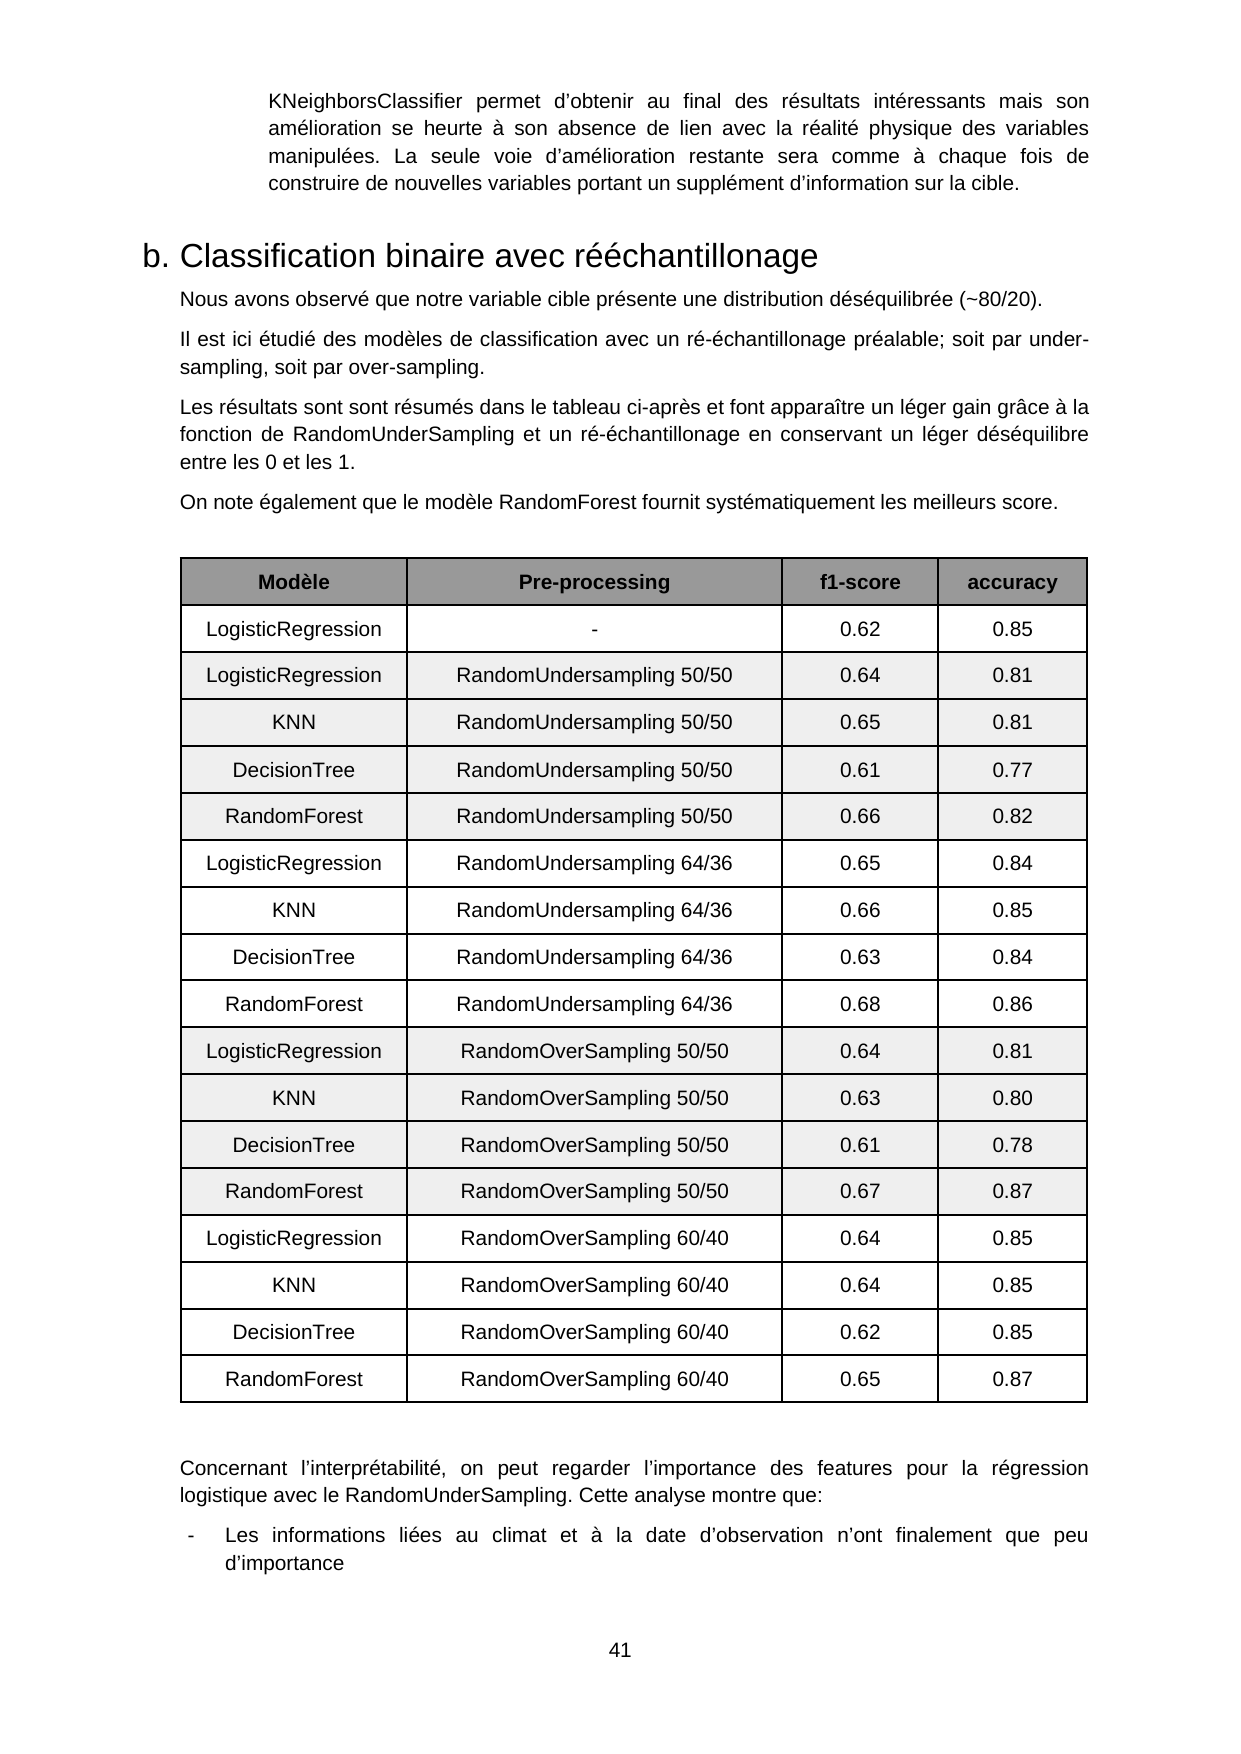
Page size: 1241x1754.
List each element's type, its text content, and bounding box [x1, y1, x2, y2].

table_cell RandomOverSampling 60/40 [408, 1263, 781, 1307]
table_cell 0.65 [783, 1356, 937, 1401]
table_cell 0.63 [783, 1075, 937, 1120]
table_cell 0.77 [939, 747, 1086, 792]
text KNeighborsClassifier permet d’obtenir au final des résultats intéressants mais son amélioration se heurte à son absence de lien avec la réalité physique des variables manipulées. La seule voie d’amélioration restante sera comme à chaque fois de construire de nouvelles variables portant un supplément d’information sur la cible. [268, 88, 1090, 195]
table_cell 0.87 [939, 1169, 1086, 1214]
table_cell RandomForest [182, 794, 406, 839]
subtitle Classification binaire avec rééchantillonage [142, 236, 1090, 274]
table_cell KNN [182, 700, 406, 745]
table_cell 0.86 [939, 981, 1086, 1026]
table_cell 0.85 [939, 1310, 1086, 1354]
table_cell 0.87 [939, 1356, 1086, 1401]
table_cell 0.81 [939, 653, 1086, 698]
table_cell DecisionTree [182, 935, 406, 979]
table_header Pre-processing [408, 559, 781, 604]
text Concernant l’interprétabilité, on peut regarder l’importance des features pour la régression logistique avec le RandomUnderSampling. Cette analyse montre que: [179, 1456, 1090, 1507]
table_cell RandomOverSampling 50/50 [408, 1169, 781, 1214]
table_header accuracy [939, 559, 1086, 604]
table_cell 0.82 [939, 794, 1086, 839]
table_cell RandomForest [182, 1356, 406, 1401]
table_cell RandomOverSampling 50/50 [408, 1028, 781, 1073]
text Les résultats sont sont résumés dans le tableau ci-après et font apparaître un léger gain grâce à la fonction de RandomUnderSampling et un ré-échantillonage en conservant un léger déséquilibre entre les 0 et les 1. [179, 394, 1090, 473]
table_cell 0.61 [783, 1122, 937, 1167]
table_cell RandomUndersampling 50/50 [408, 794, 781, 839]
table_cell DecisionTree [182, 747, 406, 792]
table_cell RandomUndersampling 50/50 [408, 653, 781, 698]
table_cell RandomUndersampling 50/50 [408, 747, 781, 792]
table_cell RandomUndersampling 64/36 [408, 841, 781, 886]
table_cell 0.84 [939, 935, 1086, 979]
table_header f1-score [783, 559, 937, 604]
table_cell 0.85 [939, 606, 1086, 651]
table_cell RandomOverSampling 60/40 [408, 1356, 781, 1401]
table_cell RandomForest [182, 1169, 406, 1214]
table_cell RandomForest [182, 981, 406, 1026]
table_cell 0.66 [783, 888, 937, 932]
table_cell 0.81 [939, 700, 1086, 745]
table_cell 0.66 [783, 794, 937, 839]
table_cell LogisticRegression [182, 606, 406, 651]
list Les informations liées au climat et à la date d’observation n’ont finalement que peu d’importance [187, 1523, 1090, 1575]
table_cell RandomUndersampling 50/50 [408, 700, 781, 745]
table_cell RandomUndersampling 64/36 [408, 888, 781, 932]
table_cell LogisticRegression [182, 841, 406, 886]
table_cell 0.64 [783, 1216, 937, 1261]
table_cell LogisticRegression [182, 1028, 406, 1073]
table_cell LogisticRegression [182, 1216, 406, 1261]
table_cell RandomOverSampling 50/50 [408, 1075, 781, 1120]
table_cell KNN [182, 1263, 406, 1307]
table_cell KNN [182, 1075, 406, 1120]
table_cell 0.78 [939, 1122, 1086, 1167]
table_cell RandomOverSampling 60/40 [408, 1216, 781, 1261]
table_cell 0.80 [939, 1075, 1086, 1120]
table_cell RandomUndersampling 64/36 [408, 981, 781, 1026]
table_header Modèle [182, 559, 406, 604]
table_cell 0.64 [783, 653, 937, 698]
table_cell 0.85 [939, 1263, 1086, 1307]
table_cell 0.61 [783, 747, 937, 792]
table_cell RandomUndersampling 64/36 [408, 935, 781, 979]
table_cell 0.68 [783, 981, 937, 1026]
table_cell 0.84 [939, 841, 1086, 886]
table_cell 0.64 [783, 1028, 937, 1073]
table_cell 0.85 [939, 888, 1086, 932]
text On note également que le modèle RandomForest fournit systématiquement les meilleurs score. [179, 489, 1090, 513]
table_cell 0.63 [783, 935, 937, 979]
table_cell LogisticRegression [182, 653, 406, 698]
table_cell RandomOverSampling 50/50 [408, 1122, 781, 1167]
text Nous avons observé que notre variable cible présente une distribution déséquilibrée (~80/20). [179, 287, 1090, 311]
table_cell 0.62 [783, 606, 937, 651]
table_cell RandomOverSampling 60/40 [408, 1310, 781, 1354]
table_cell 0.65 [783, 841, 937, 886]
table_cell 0.85 [939, 1216, 1086, 1261]
table_cell 0.81 [939, 1028, 1086, 1073]
table_cell 0.67 [783, 1169, 937, 1214]
table_cell DecisionTree [182, 1122, 406, 1167]
table_cell 0.62 [783, 1310, 937, 1354]
table_cell 0.64 [783, 1263, 937, 1307]
table_cell 0.65 [783, 700, 937, 745]
text Il est ici étudié des modèles de classification avec un ré-échantillonage préalable; soit par under-sampling, soit par over-sampling. [179, 327, 1090, 378]
table_cell KNN [182, 888, 406, 932]
table_cell - [408, 606, 781, 651]
table_cell DecisionTree [182, 1310, 406, 1354]
